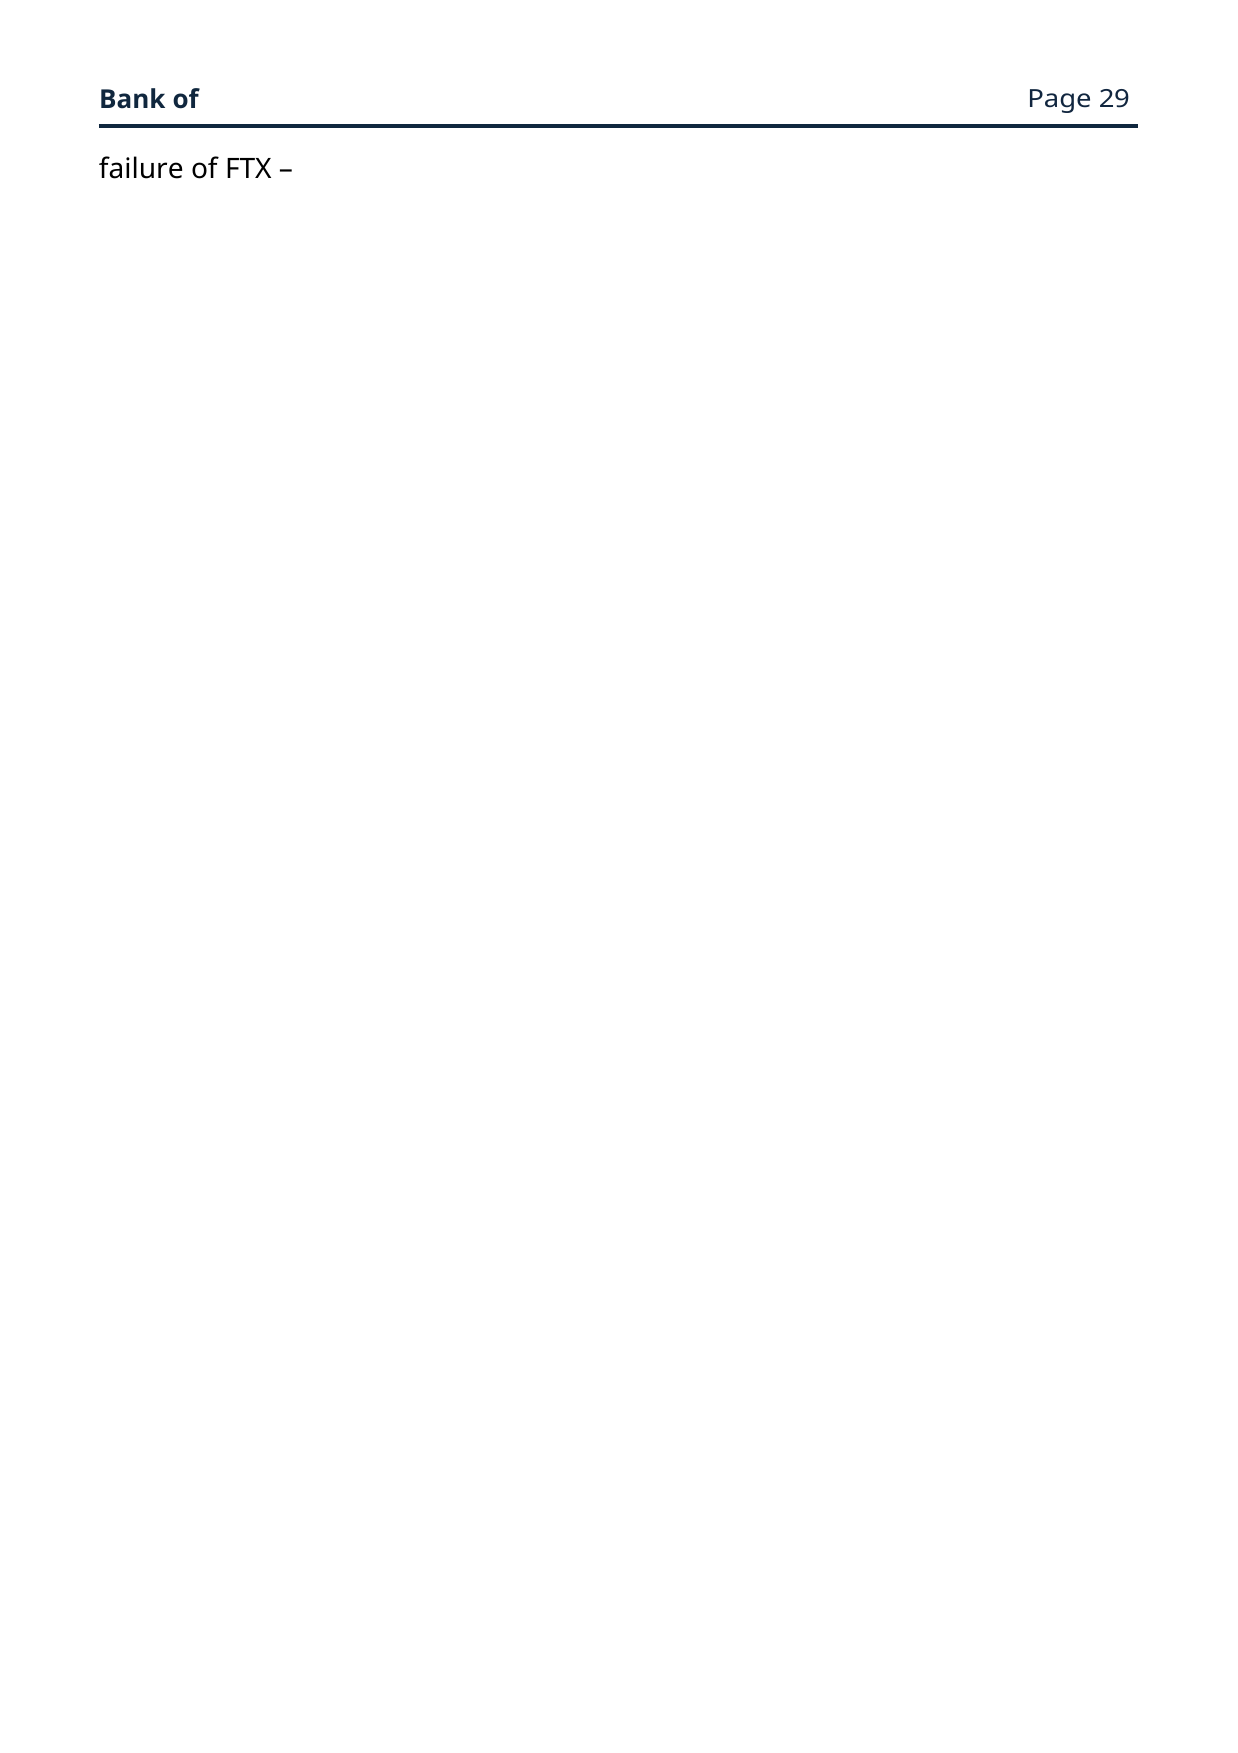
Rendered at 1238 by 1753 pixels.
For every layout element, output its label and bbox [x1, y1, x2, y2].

text [99, 148, 1149, 186]
